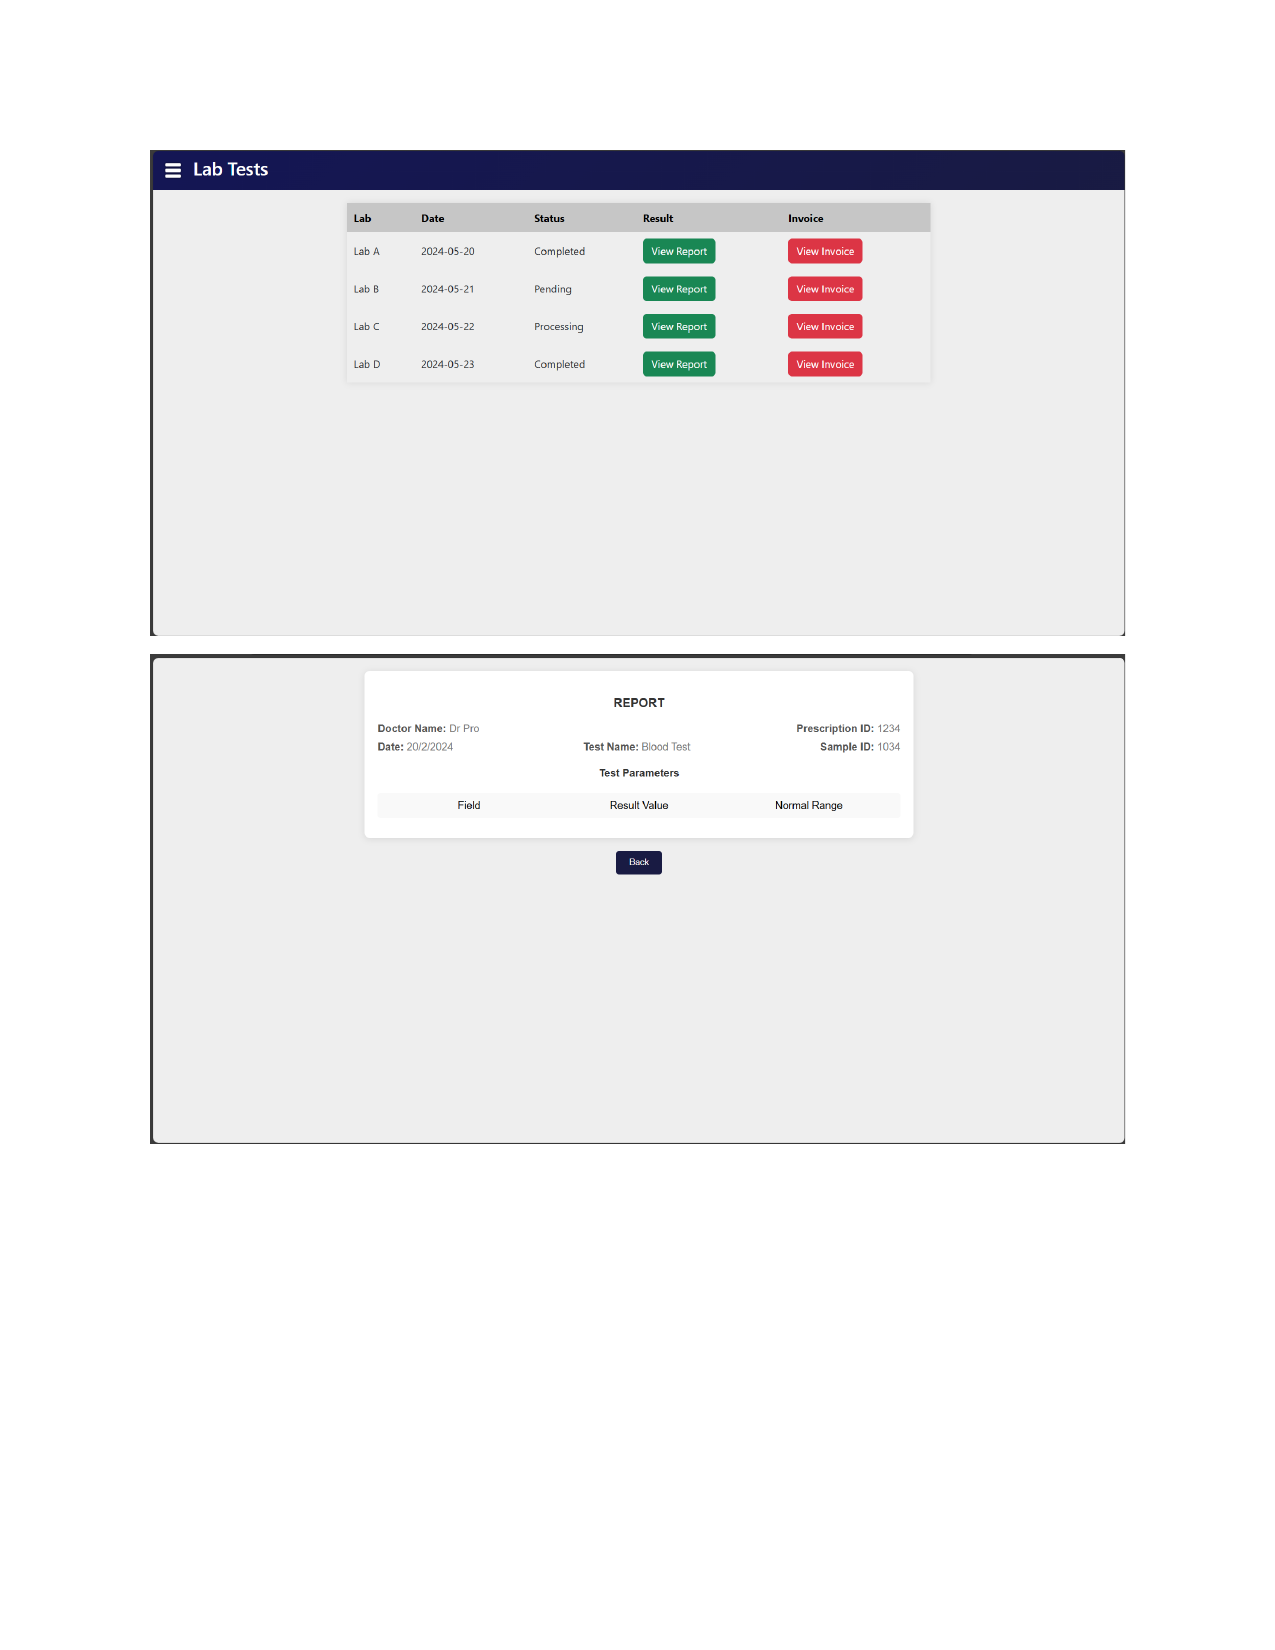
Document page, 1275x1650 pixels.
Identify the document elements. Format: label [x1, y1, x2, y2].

picture [150, 150, 1125, 636]
picture [150, 654, 1125, 1144]
